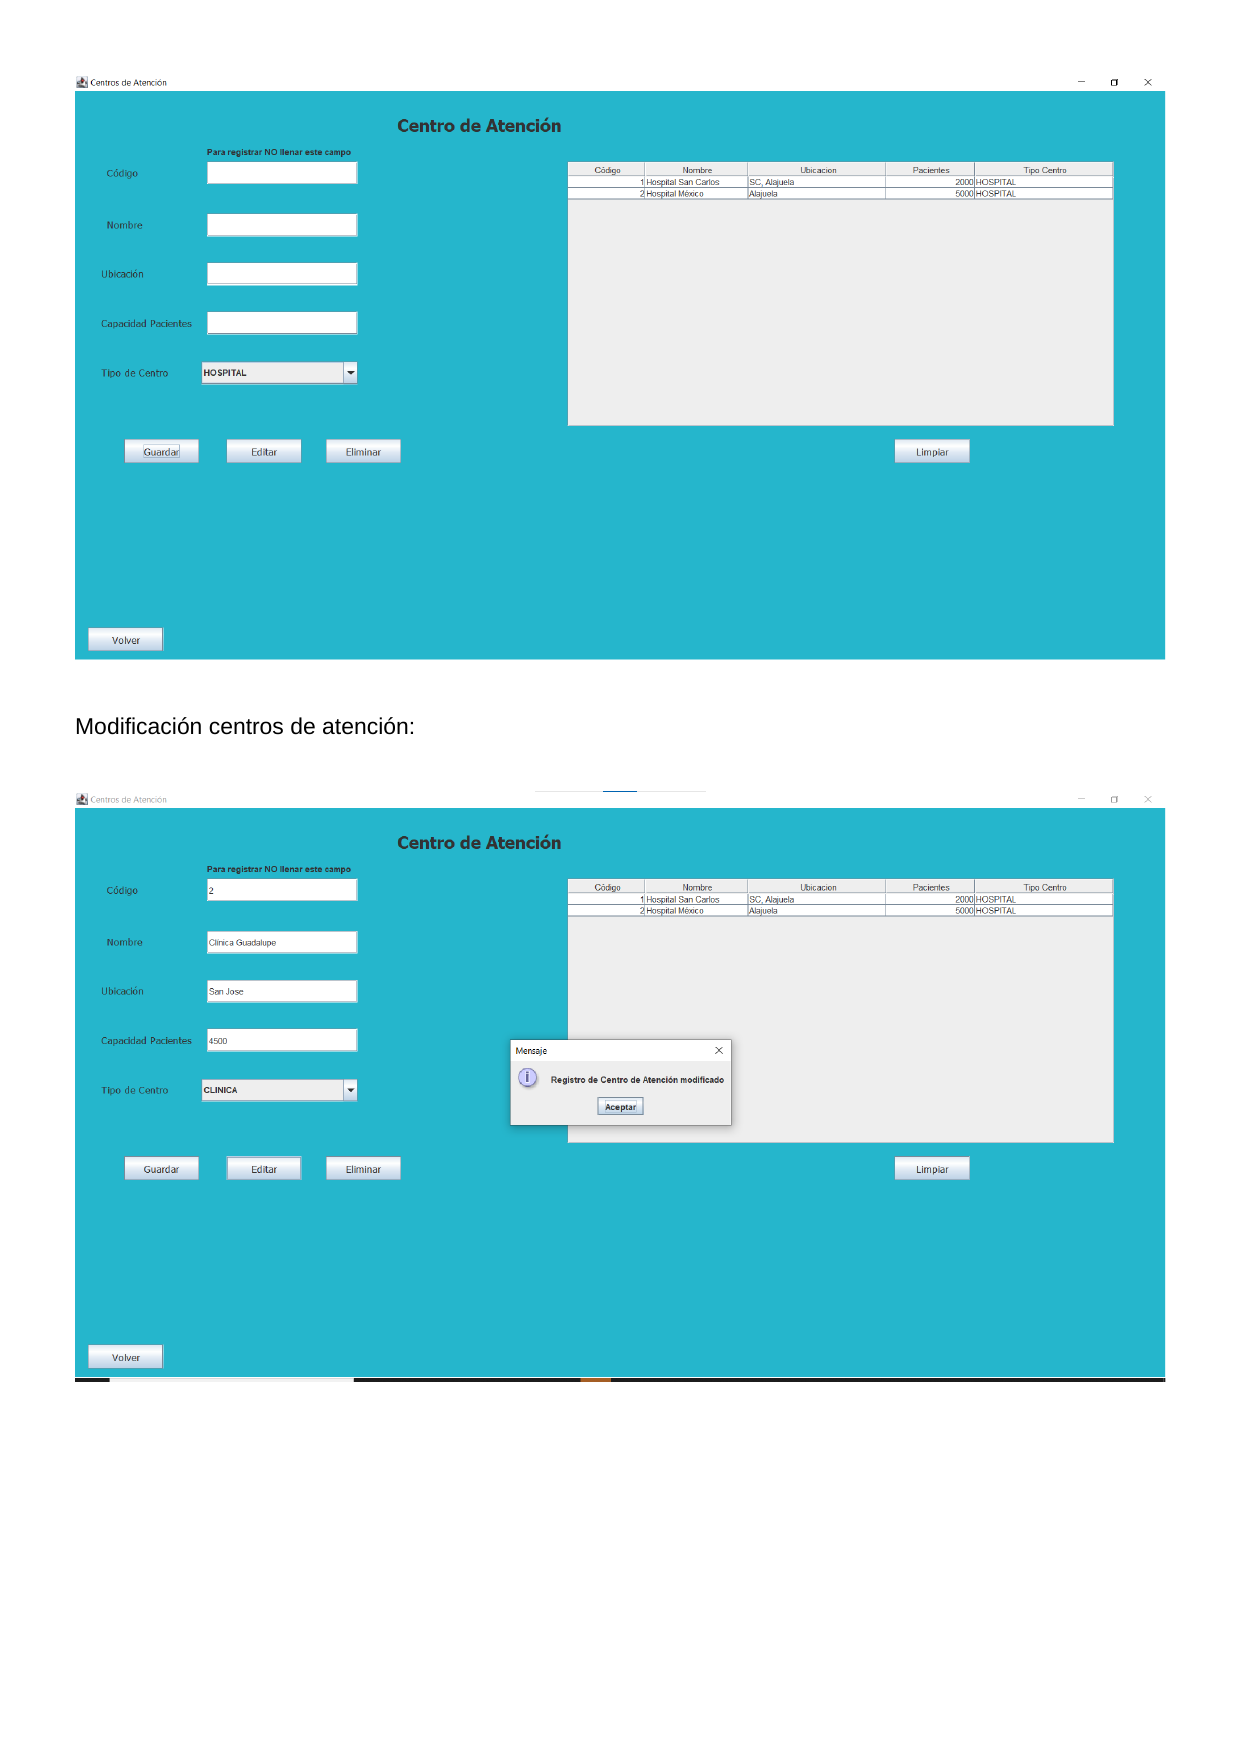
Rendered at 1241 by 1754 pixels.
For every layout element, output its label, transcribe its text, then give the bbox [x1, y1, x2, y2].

picture [75, 75, 1166, 660]
picture [75, 791, 1166, 1382]
text Modificación centros de atención: [75, 713, 1165, 739]
